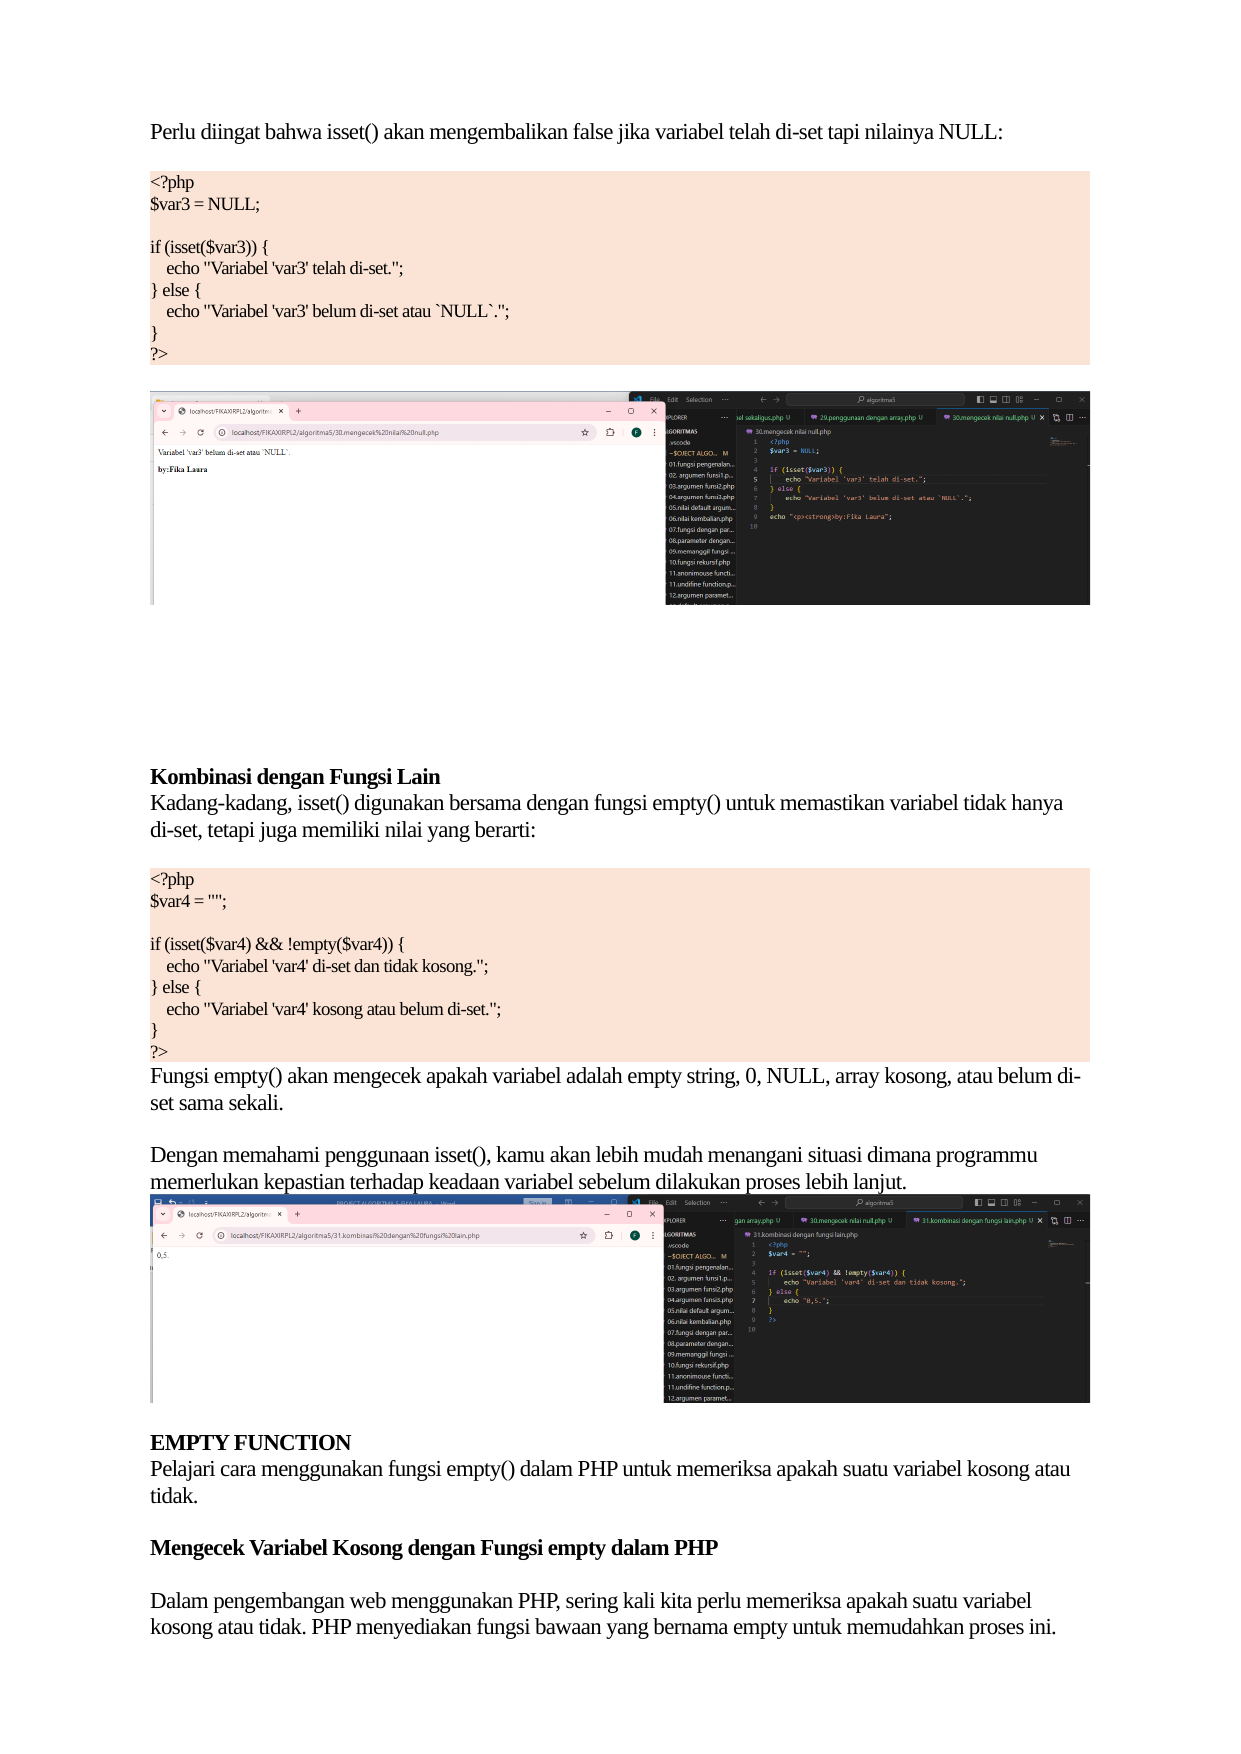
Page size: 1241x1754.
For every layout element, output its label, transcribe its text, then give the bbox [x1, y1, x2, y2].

text echo "Variabel 'var3' telah di-set."; [150, 257, 1090, 279]
picture [150, 1194, 1091, 1403]
text Fungsi empty() akan mengecek apakah variabel adalah empty string, 0, NULL, array kosong, atau belum di-set sama sekali. [150, 1062, 1090, 1115]
text if (isset($var4) && !empty($var4)) { [150, 933, 1090, 954]
text ?> [150, 343, 1090, 365]
text } [150, 1019, 1090, 1041]
text if (isset($var3)) { [150, 236, 1090, 257]
text echo "Variabel 'var4' kosong atau belum di-set."; [150, 998, 1090, 1019]
text Mengecek Variabel Kosong dengan Fungsi empty dalam PHP [150, 1534, 1090, 1561]
text ?> [150, 1041, 1090, 1062]
text $var4 = ""; [150, 890, 1090, 911]
text Dengan memahami penggunaan isset(), kamu akan lebih mudah menangani situasi dimana programmu memerlukan kepastian terhadap keadaan variabel sebelum dilakukan proses lebih lanjut. [150, 1141, 1090, 1194]
text EMPTY FUNCTION [150, 1429, 1090, 1455]
text } [150, 322, 1090, 343]
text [150, 1587, 1090, 1640]
text Kombinasi dengan Fungsi Lain [150, 763, 1090, 789]
text Perlu diingat bahwa isset() akan mengembalikan false jika variabel telah di-set tapi nilainya NULL: [150, 118, 1090, 144]
text Kadang-kadang, isset() digunakan bersama dengan fungsi empty() untuk memastikan variabel tidak hanya di-set, tetapi juga memiliki nilai yang berarti: [150, 789, 1090, 842]
text } else { [150, 976, 1090, 998]
picture [150, 391, 1091, 605]
text <?php [150, 171, 1090, 192]
text $var3 = NULL; [150, 192, 1090, 214]
text } else { [150, 279, 1090, 300]
text echo "Variabel 'var4' di-set dan tidak kosong."; [150, 954, 1090, 976]
text <?php [150, 868, 1090, 890]
text Pelajari cara menggunakan fungsi empty() dalam PHP untuk memeriksa apakah suatu variabel kosong atau tidak. [150, 1455, 1090, 1508]
text echo "Variabel 'var3' belum di-set atau `NULL`."; [150, 300, 1090, 322]
